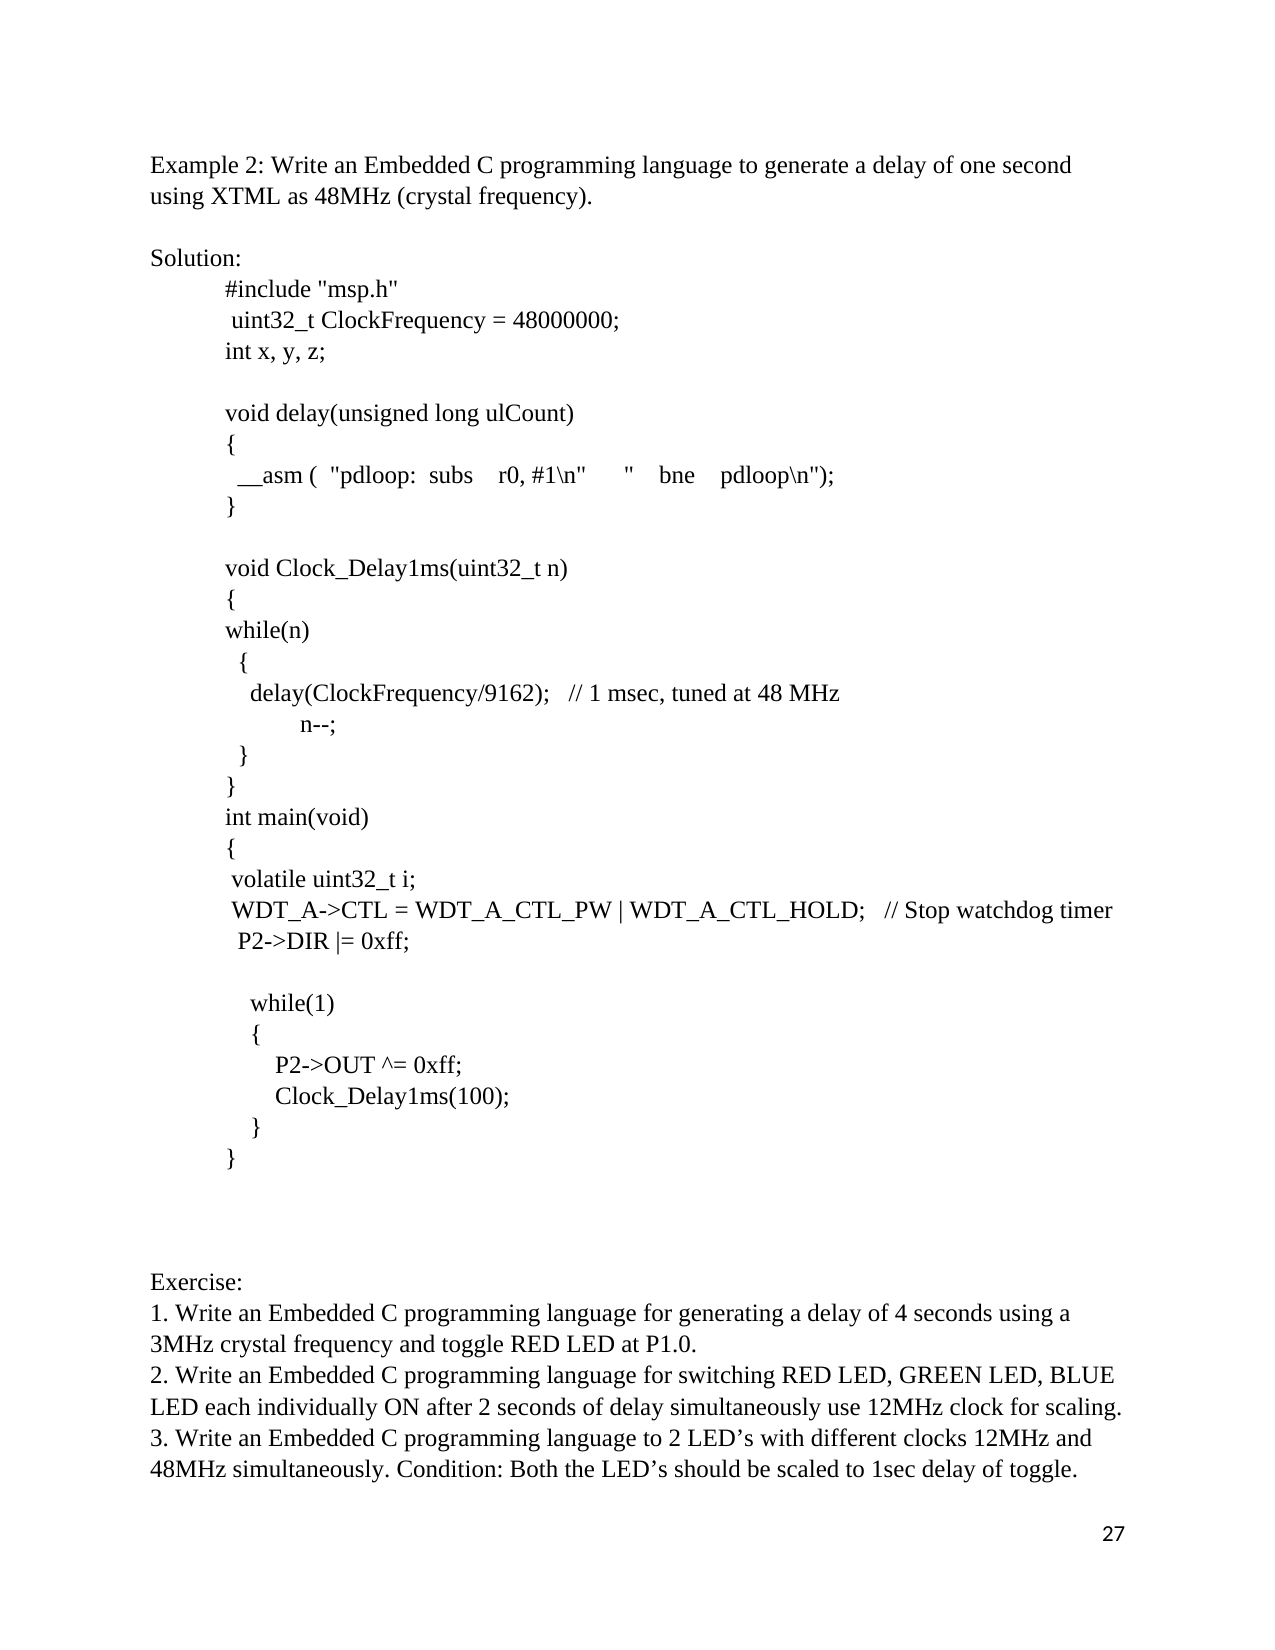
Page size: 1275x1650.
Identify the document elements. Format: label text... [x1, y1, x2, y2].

text } [225, 740, 1125, 768]
text WDT_A->CTL = WDT_A_CTL_PW | WDT_A_CTL_HOLD; // Stop watchdog timer [225, 895, 1125, 924]
text 2. Write an Embedded C programming language for switching RED LED, GREEN LED, BLUE LED each individually ON after 2 seconds of delay simultaneously use 12MHz clock for scaling. [150, 1361, 1125, 1420]
text void Clock_Delay1ms(uint32_t n) [225, 553, 1125, 582]
text } [225, 771, 1125, 799]
text { [225, 1019, 1125, 1048]
text { [225, 647, 1125, 675]
text Exercise: [150, 1267, 1125, 1296]
text delay(ClockFrequency/9162); // 1 msec, tuned at 48 MHz [225, 678, 1125, 706]
text 3. Write an Embedded C programming language to 2 LED’s with different clocks 12MHz and 48MHz simultaneously. Condition: Both the LED’s should be scaled to 1sec delay of toggle. [150, 1423, 1125, 1482]
text P2->DIR |= 0xff; [225, 926, 1125, 955]
text { [225, 429, 1125, 458]
text } [225, 1112, 1125, 1141]
text uint32_t ClockFrequency = 48000000; [225, 305, 1125, 334]
text #include "msp.h" [225, 274, 1125, 303]
text { [225, 584, 1125, 613]
text } [225, 1143, 1125, 1172]
text Clock_Delay1ms(100); [225, 1081, 1125, 1110]
text } [225, 491, 1125, 520]
text __asm ( "pdloop: subs r0, #1\n" " bne pdloop\n"); [225, 460, 1125, 489]
text while(1) [225, 988, 1125, 1017]
text Solution: [150, 243, 1125, 272]
text volatile uint32_t i; [225, 864, 1125, 893]
text n--; [225, 709, 1125, 737]
text Example 2: Write an Embedded C programming language to generate a delay of one second using XTML as 48MHz (crystal frequency). [150, 150, 1125, 210]
text int main(void) [225, 802, 1125, 831]
text while(n) [225, 616, 1125, 644]
text int x, y, z; [225, 336, 1125, 365]
text { [225, 833, 1125, 862]
text 1. Write an Embedded C programming language for generating a delay of 4 seconds using a 3MHz crystal frequency and toggle RED LED at P1.0. [150, 1298, 1125, 1358]
text P2->OUT ^= 0xff; [225, 1050, 1125, 1079]
text void delay(unsigned long ulCount) [225, 398, 1125, 427]
